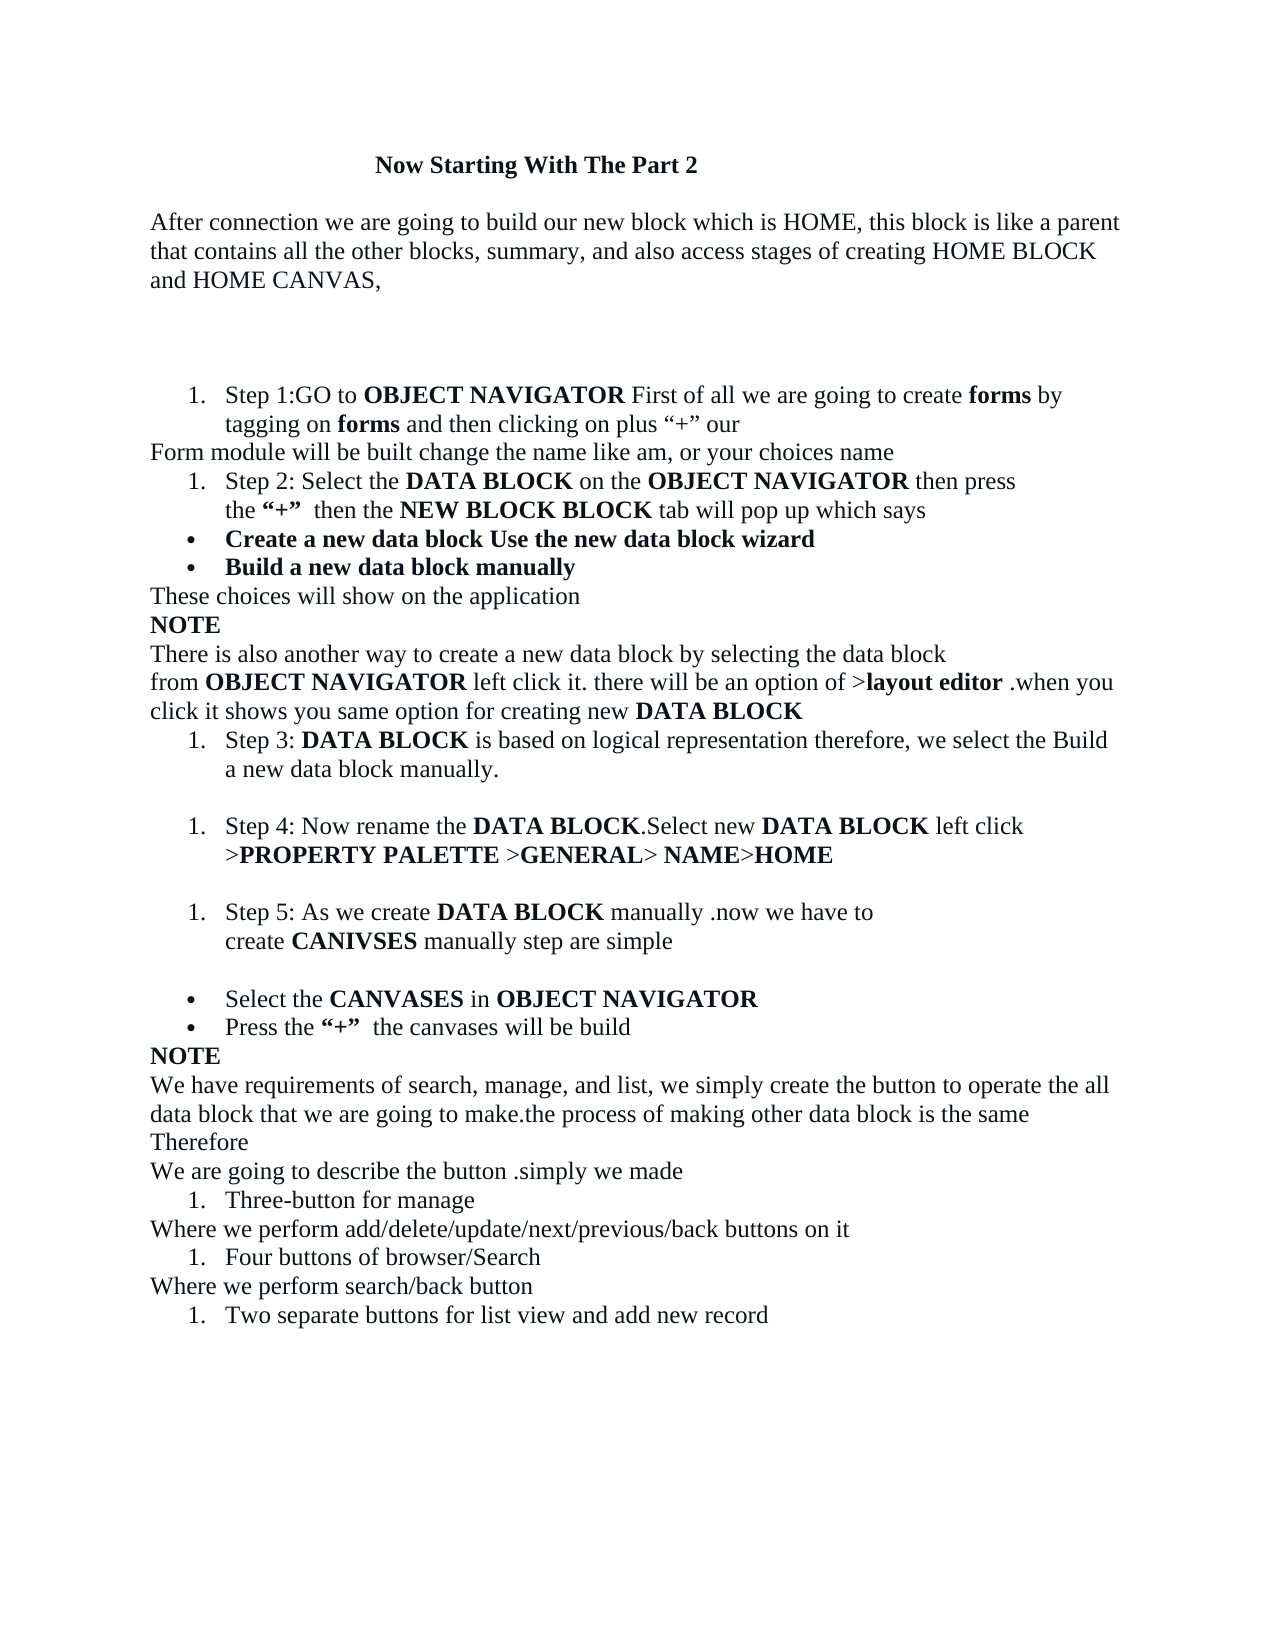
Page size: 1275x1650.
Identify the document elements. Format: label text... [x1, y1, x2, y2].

text We are going to describe the button .simply we made [150, 1156, 1125, 1185]
text Therefore [150, 1127, 1125, 1156]
text Form module will be built change the name like am, or your choices name [150, 437, 1125, 466]
text Where we perform add/delete/update/next/previous/back buttons on it [150, 1214, 1125, 1242]
text NOTE [150, 1041, 1125, 1070]
text NOTE [150, 610, 1125, 639]
text Now Starting With The Part 2 [300, 150, 1125, 179]
text Where we perform search/back button [150, 1271, 1125, 1300]
list Step 1:GO to OBJECT NAVIGATOR First of all we are going to create forms by tagging on forms and then clicking on plus “+” our [187, 380, 1125, 437]
text There is also another way to create a new data block by selecting the data block from OBJECT NAVIGATOR left click it. there will be an option of >layout editor .when you click it shows you same option for creating new DATA BLOCK [150, 639, 1125, 725]
text After connection we are going to build our new block which is HOME, this block is like a parent that contains all the other blocks, summary, and also access stages of creating HOME BLOCK and HOME CANVAS, [150, 207, 1125, 294]
list Select the CANVASES in OBJECT NAVIGATOR [187, 984, 1125, 1012]
list Step 3: DATA BLOCK is based on logical representation therefore, we select the Build a new data block manually. [187, 725, 1125, 782]
list Create a new data block Use the new data block wizard [187, 524, 1125, 552]
text We have requirements of search, manage, and list, we simply create the button to operate the all data block that we are going to make.the process of making other data block is the same [150, 1070, 1125, 1127]
list Four buttons of browser/Search [187, 1242, 1125, 1271]
list Step 2: Select the DATA BLOCK on the OBJECT NAVIGATOR then press the “+” then the NEW BLOCK BLOCK tab will pop up which says [187, 466, 1125, 524]
list Step 5: As we create DATA BLOCK manually .now we have to create CANIVSES manually step are simple [187, 897, 1125, 955]
list Three-button for manage [187, 1185, 1125, 1214]
text These choices will show on the application [150, 581, 1125, 610]
list Two separate buttons for list view and add new record [187, 1300, 1125, 1329]
list Press the “+” the canvases will be build [187, 1012, 1125, 1041]
list Step 4: Now rename the DATA BLOCK.Select new DATA BLOCK left click >PROPERTY PALETTE >GENERAL> NAME>HOME [187, 811, 1125, 869]
list Build a new data block manually [187, 552, 1125, 581]
